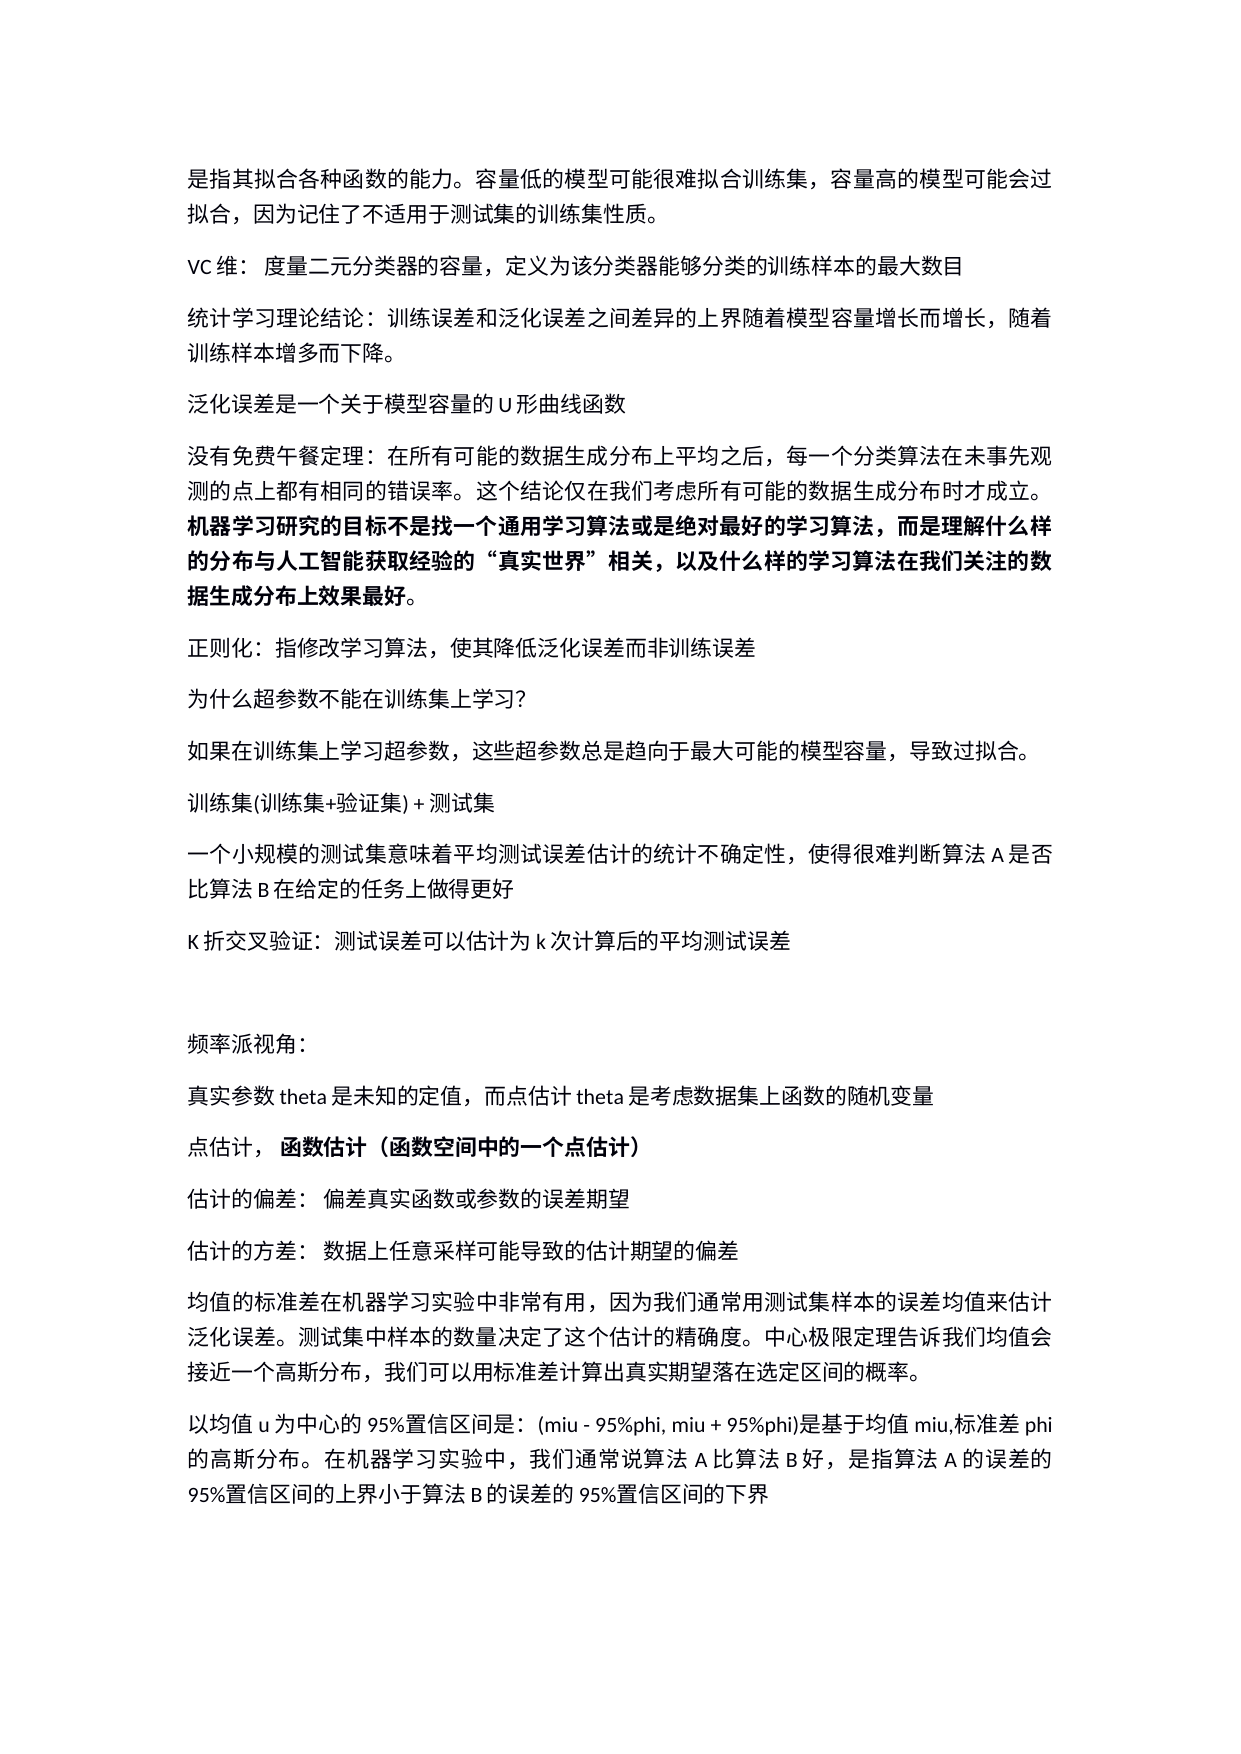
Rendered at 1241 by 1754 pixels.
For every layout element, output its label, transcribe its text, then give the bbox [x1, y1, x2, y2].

text 为什么超参数不能在训练集上学习？ [187, 682, 1053, 714]
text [187, 162, 1053, 229]
text 估计的偏差： 偏差真实函数或参数的误差期望 [187, 1182, 1053, 1214]
text 泛化误差是一个关于模型容量的U形曲线函数 [187, 387, 1053, 419]
text 真实参数theta是未知的定值，而点估计theta是考虑数据集上函数的随机变量 [187, 1078, 1053, 1111]
text 均值的标准差在机器学习实验中非常有用，因为我们通常用测试集样本的误差均值来估计泛化误差。测试集中样本的数量决定了这个估计的精确度。中心极限定理告诉我们均值会接近一个高斯分布，我们可以用标准差计算出真实期望落在选定区间的概率。 [187, 1285, 1053, 1387]
text 统计学习理论结论：训练误差和泛化误差之间差异的上界随着模型容量增长而增长，随着训练样本增多而下降。 [187, 300, 1053, 368]
text 没有免费午餐定理：在所有可能的数据生成分布上平均之后，每一个分类算法在未事先观测的点上都有相同的错误率。这个结论仅在我们考虑所有可能的数据生成分布时才成立。机器学习研究的目标不是找一个通用学习算法或是绝对最好的学习算法，而是理解什么样的分布与人工智能获取经验的“真实世界”相关，以及什么样的学习算法在我们关注的数据生成分布上效果最好。 [187, 439, 1053, 611]
text 点估计， 函数估计（函数空间中的一个点估计） [187, 1130, 1053, 1162]
text 如果在训练集上学习超参数，这些超参数总是趋向于最大可能的模型容量，导致过拟合。 [187, 734, 1053, 766]
text 以均值u为中心的95%置信区间是：(miu - 95%phi, miu + 95%phi)是基于均值miu,标准差phi的高斯分布。在机器学习实验中，我们通常说算法A比算法B好，是指算法A的误差的 95%置信区间的上界小于算法B的误差的95%置信区间的下界 [187, 1407, 1053, 1509]
text 正则化：指修改学习算法，使其降低泛化误差而非训练误差 [187, 630, 1053, 663]
text 训练集(训练集+验证集) + 测试集 [187, 785, 1053, 818]
text 频率派视角： [187, 1027, 1053, 1059]
text K折交叉验证：测试误差可以估计为k次计算后的平均测试误差 [187, 924, 1053, 956]
text 估计的方差： 数据上任意采样可能导致的估计期望的偏差 [187, 1233, 1053, 1266]
text 一个小规模的测试集意味着平均测试误差估计的统计不确定性，使得很难判断算法A是否比算法B在给定的任务上做得更好 [187, 837, 1053, 904]
text VC维： 度量二元分类器的容量，定义为该分类器能够分类的训练样本的最大数目 [187, 249, 1053, 281]
